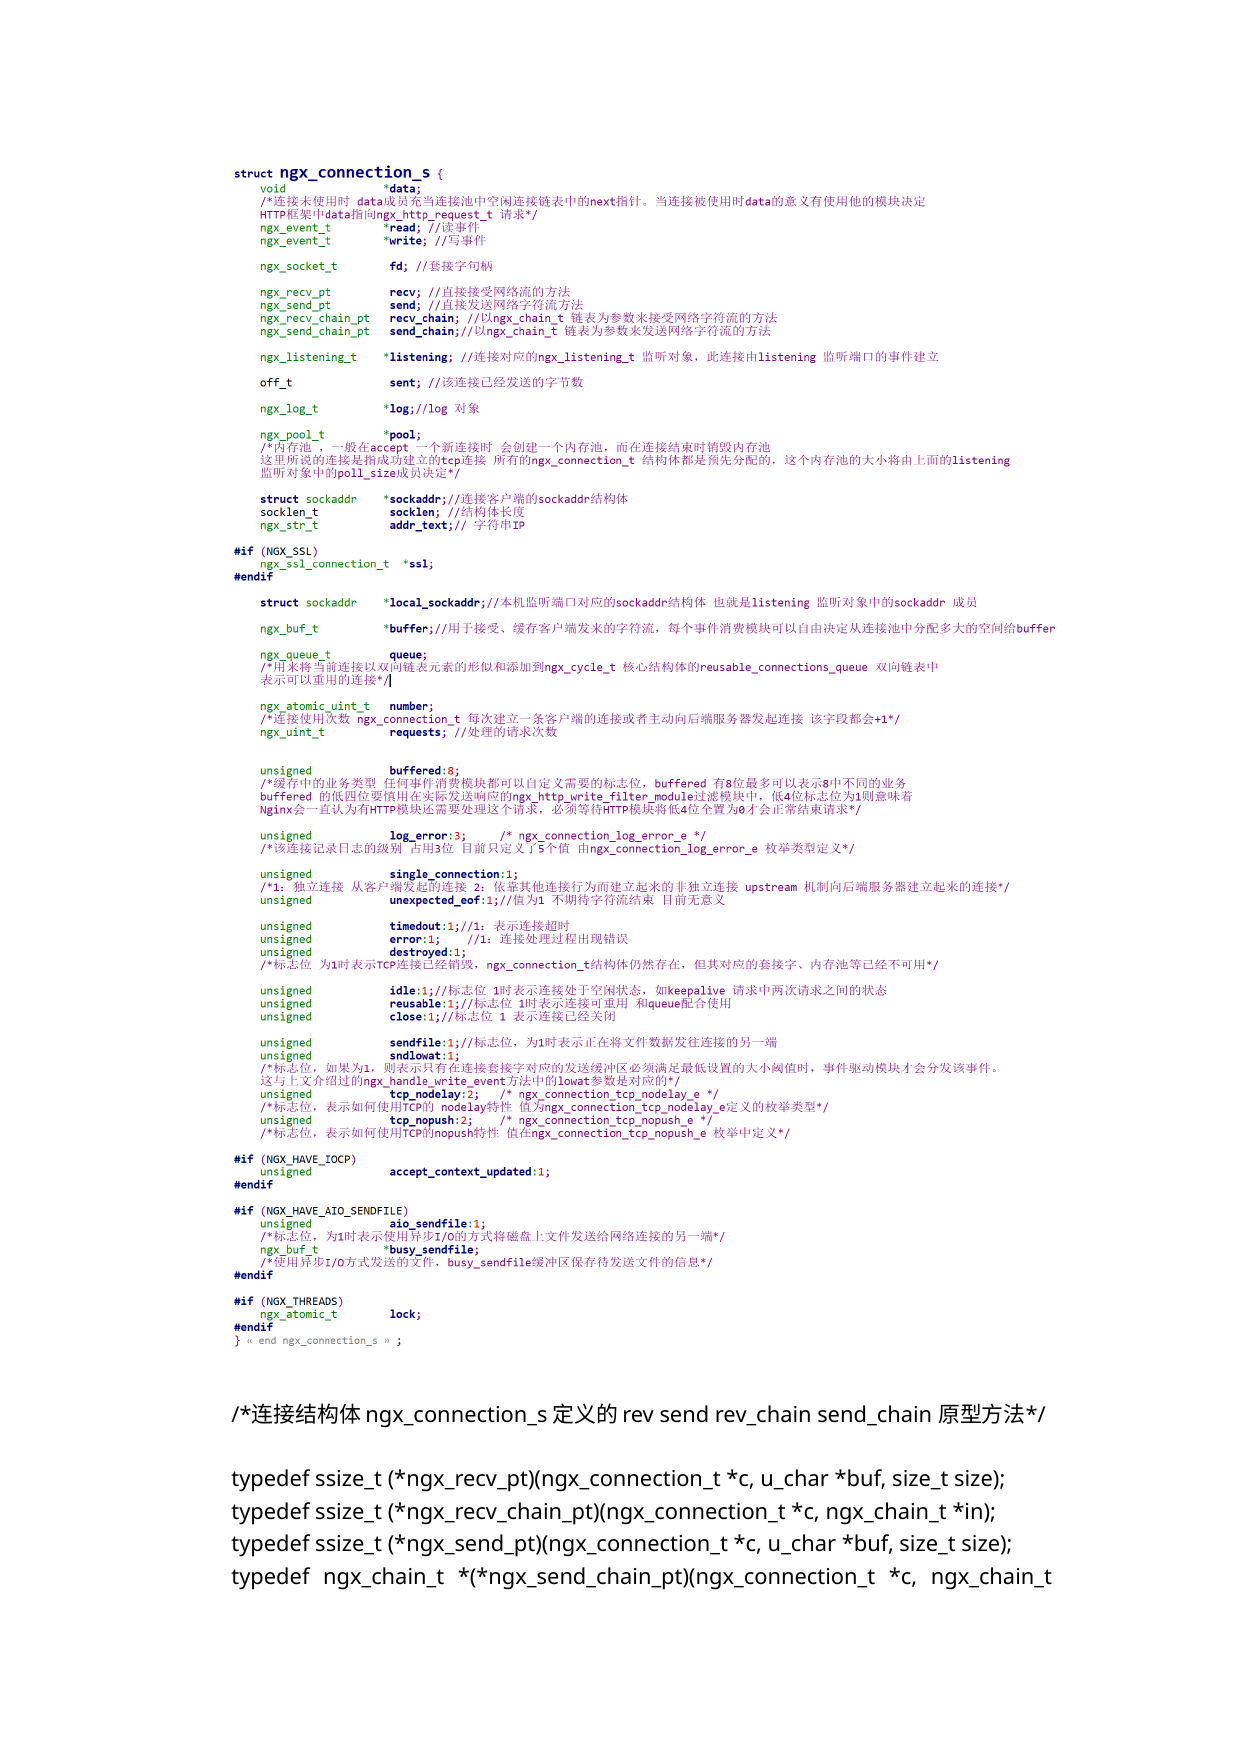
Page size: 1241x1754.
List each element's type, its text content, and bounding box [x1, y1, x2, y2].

picture [231, 162, 1097, 1367]
text typedef ssize_t (*ngx_recv_pt)(ngx_connection_t *c, u_char *buf, size_t size); [187, 1462, 1053, 1494]
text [187, 1559, 1053, 1592]
text /*连接结构体ngx_connection_s定义的rev send rev_chain send_chain 原型方法*/ [187, 1397, 1053, 1429]
text typedef ssize_t (*ngx_send_pt)(ngx_connection_t *c, u_char *buf, size_t size); [187, 1527, 1053, 1559]
text typedef ssize_t (*ngx_recv_chain_pt)(ngx_connection_t *c, ngx_chain_t *in); [187, 1494, 1053, 1527]
